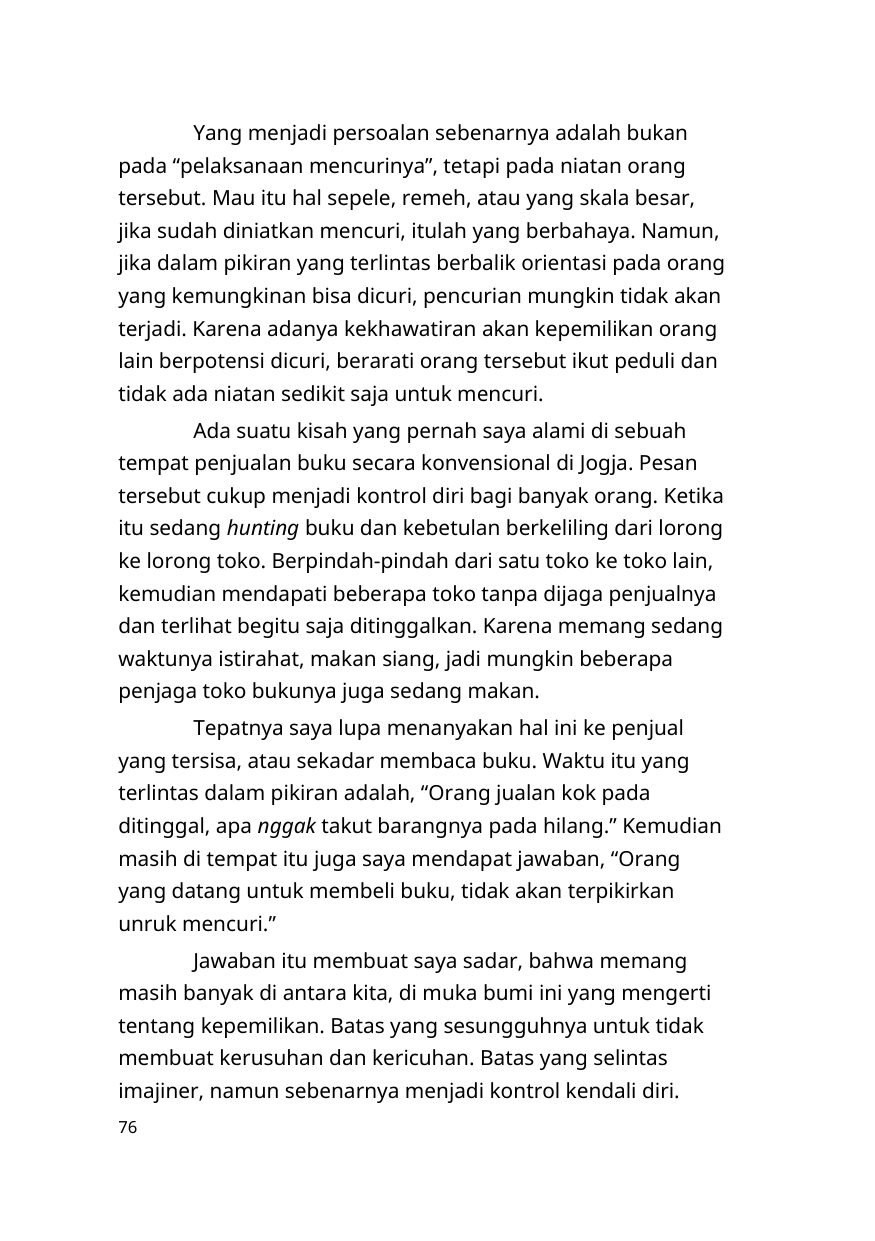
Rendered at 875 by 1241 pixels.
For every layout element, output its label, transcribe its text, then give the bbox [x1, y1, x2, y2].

text Jawaban itu membuat saya sadar, bahwa memang masih banyak di antara kita, di muka bumi ini yang mengerti tentang kepemilikan. Batas yang sesungguhnya untuk tidak membuat kerusuhan dan kericuhan. Batas yang selintas imajiner, namun sebenarnya menjadi kontrol kendali diri. [118, 946, 726, 1104]
text Yang menjadi persoalan sebenarnya adalah bukan pada “pelaksanaan mencurinya”, tetapi pada niatan orang tersebut. Mau itu hal sepele, remeh, atau yang skala besar, jika sudah diniatkan mencuri, itulah yang berbahaya. Namun, jika dalam pikiran yang terlintas berbalik orientasi pada orang yang kemungkinan bisa dicuri, pencurian mungkin tidak akan terjadi. Karena adanya kekhawatiran akan kepemilikan orang lain berpotensi dicuri, berarati orang tersebut ikut peduli dan tidak ada niatan sedikit saja untuk mencuri. [118, 118, 726, 407]
text Tepatnya saya lupa menanyakan hal ini ke penjual yang tersisa, atau sekadar membaca buku. Waktu itu yang terlintas dalam pikiran adalah, “Orang jualan kok pada ditinggal, apa nggak takut barangnya pada hilang.” Kemudian masih di tempat itu juga saya mendapat jawaban, “Orang yang datang untuk membeli buku, tidak akan terpikirkan unruk mencuri.” [118, 713, 726, 937]
text Ada suatu kisah yang pernah saya alami di sebuah tempat penjualan buku secara konvensional di Jogja. Pesan tersebut cukup menjadi kontrol diri bagi banyak orang. Ketika itu sedang hunting buku dan kebetulan berkeliling dari lorong ke lorong toko. Berpindah-pindah dari satu toko ke toko lain, kemudian mendapati beberapa toko tanpa dijaga penjualnya dan terlihat begitu saja ditinggalkan. Karena memang sedang waktunya istirahat, makan siang, jadi mungkin beberapa penjaga toko bukunya juga sedang makan. [118, 416, 726, 705]
